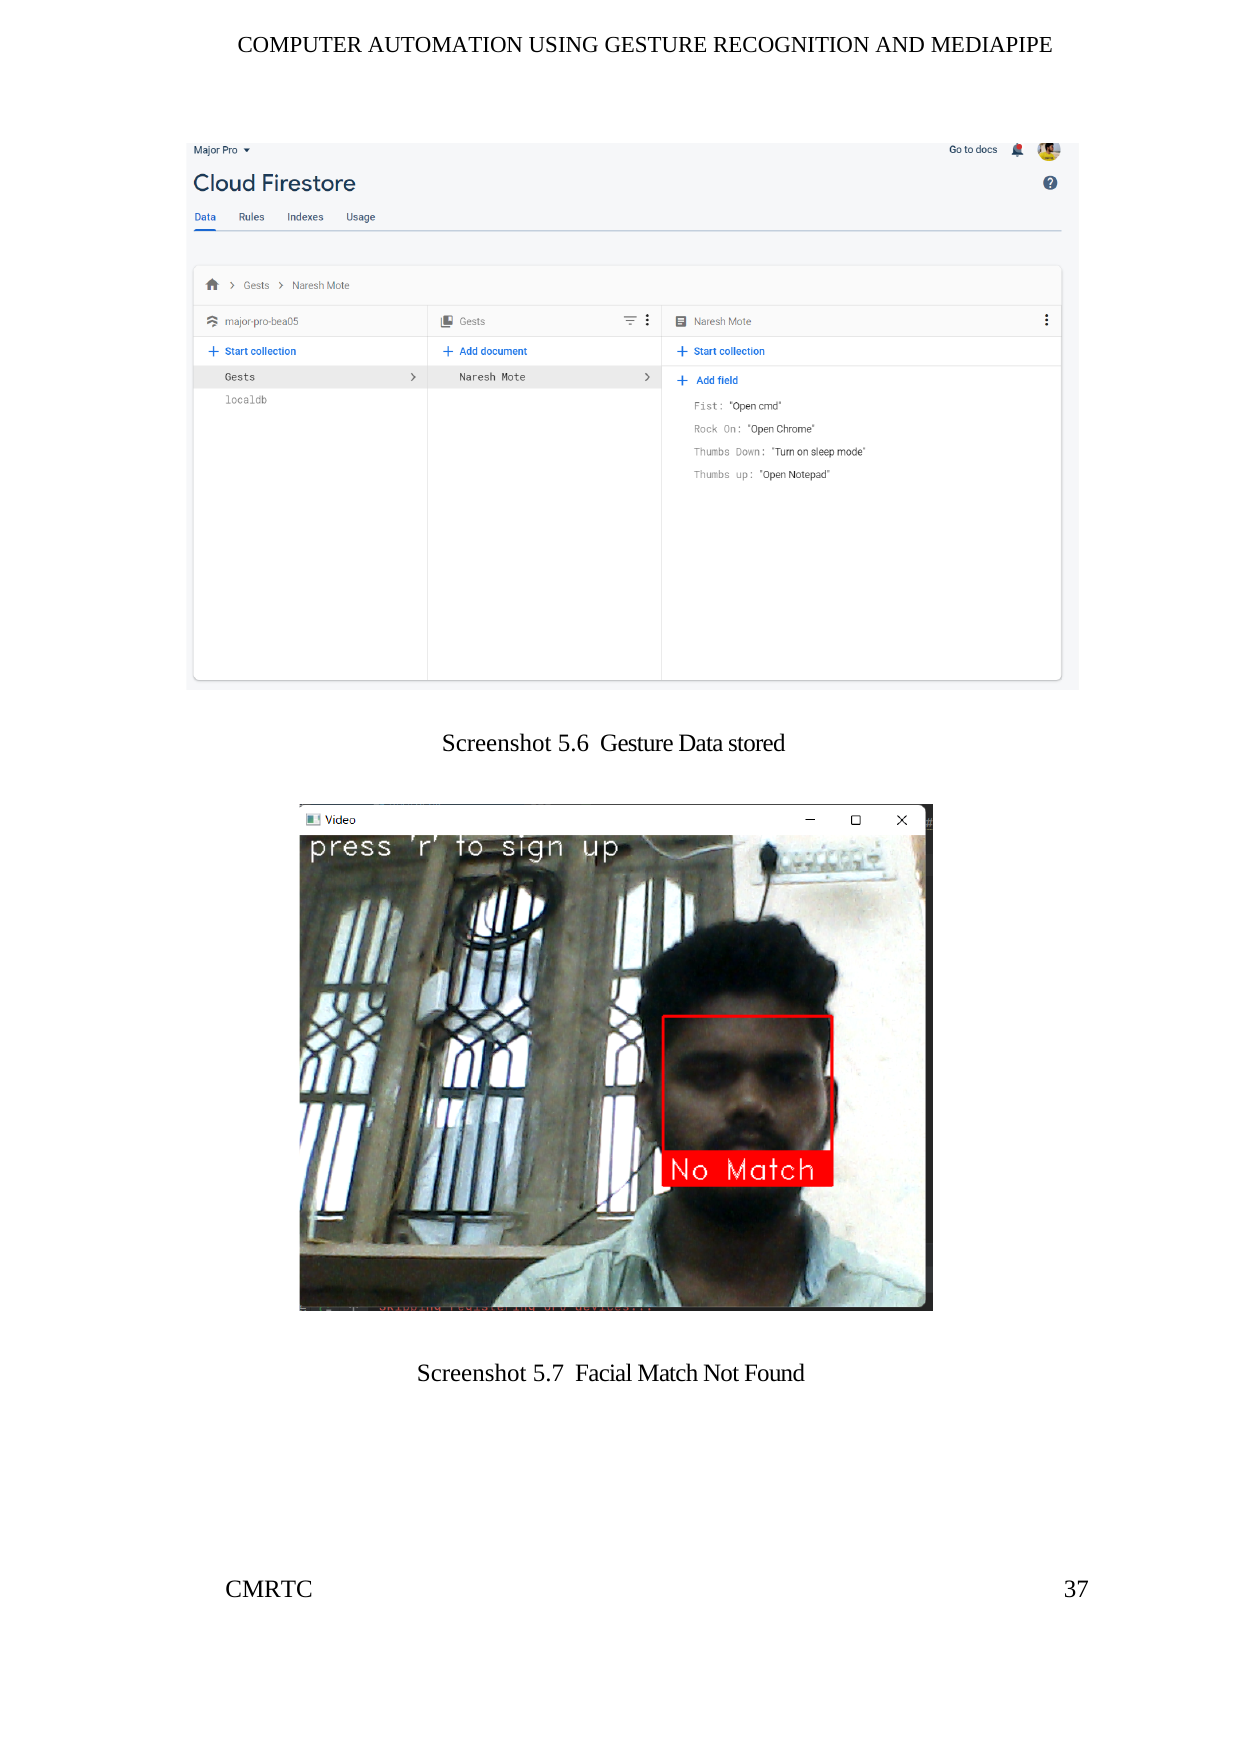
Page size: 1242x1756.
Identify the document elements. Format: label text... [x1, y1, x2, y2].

text Screenshot 5.6 Gesture Data stored [117, 728, 1137, 757]
picture [186, 143, 1079, 690]
picture [299, 804, 933, 1311]
text Screenshot 5.7 Facial Match Not Found [117, 1358, 1137, 1386]
